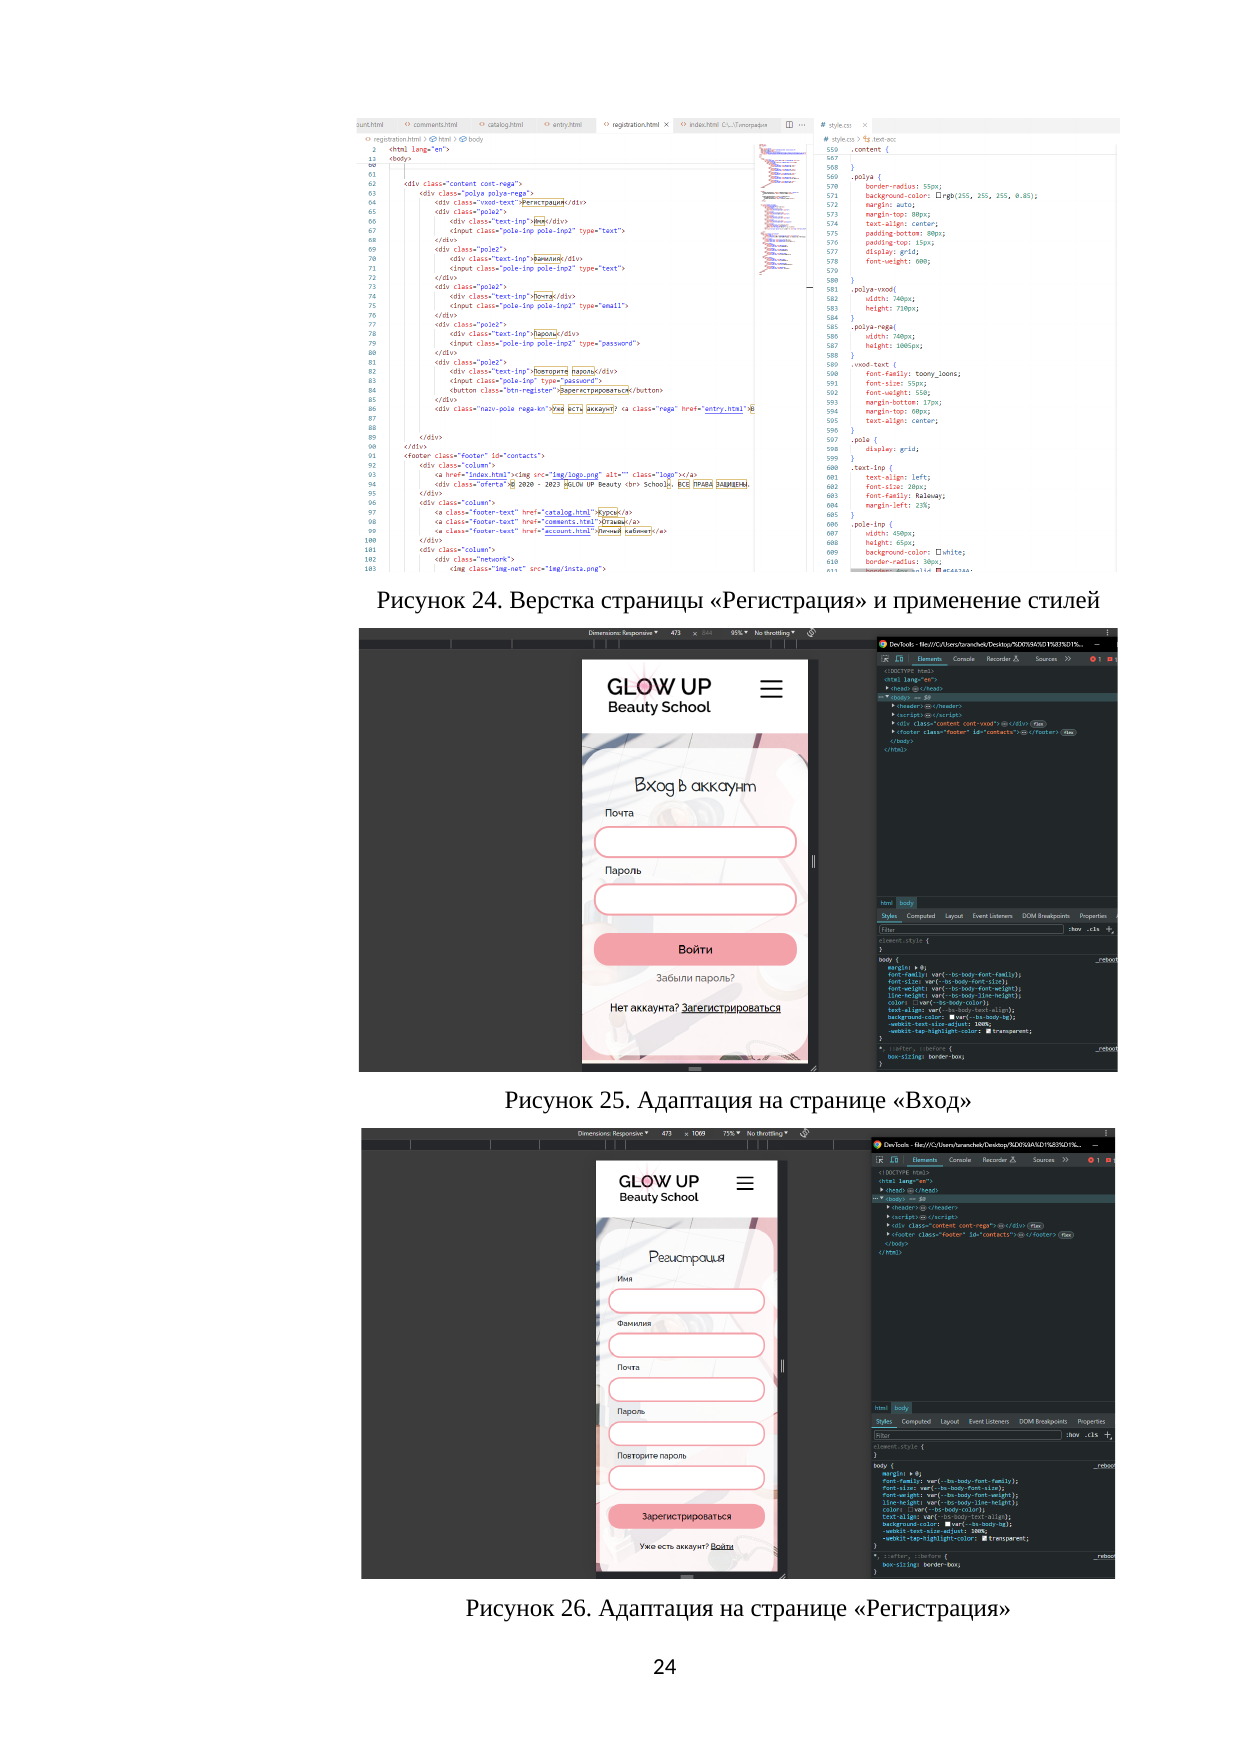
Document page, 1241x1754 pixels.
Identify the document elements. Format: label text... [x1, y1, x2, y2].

text Рисунок 26. Адаптация на странице «Регистрация» [251, 1593, 1152, 1621]
picture [358, 628, 1118, 1072]
text Рисунок 24. Верстка страницы «Регистрация» и применение стилей [251, 586, 1152, 614]
text Рисунок 25. Адаптация на странице «Вход» [251, 1086, 1152, 1114]
picture [361, 1128, 1116, 1579]
picture [356, 118, 1120, 572]
